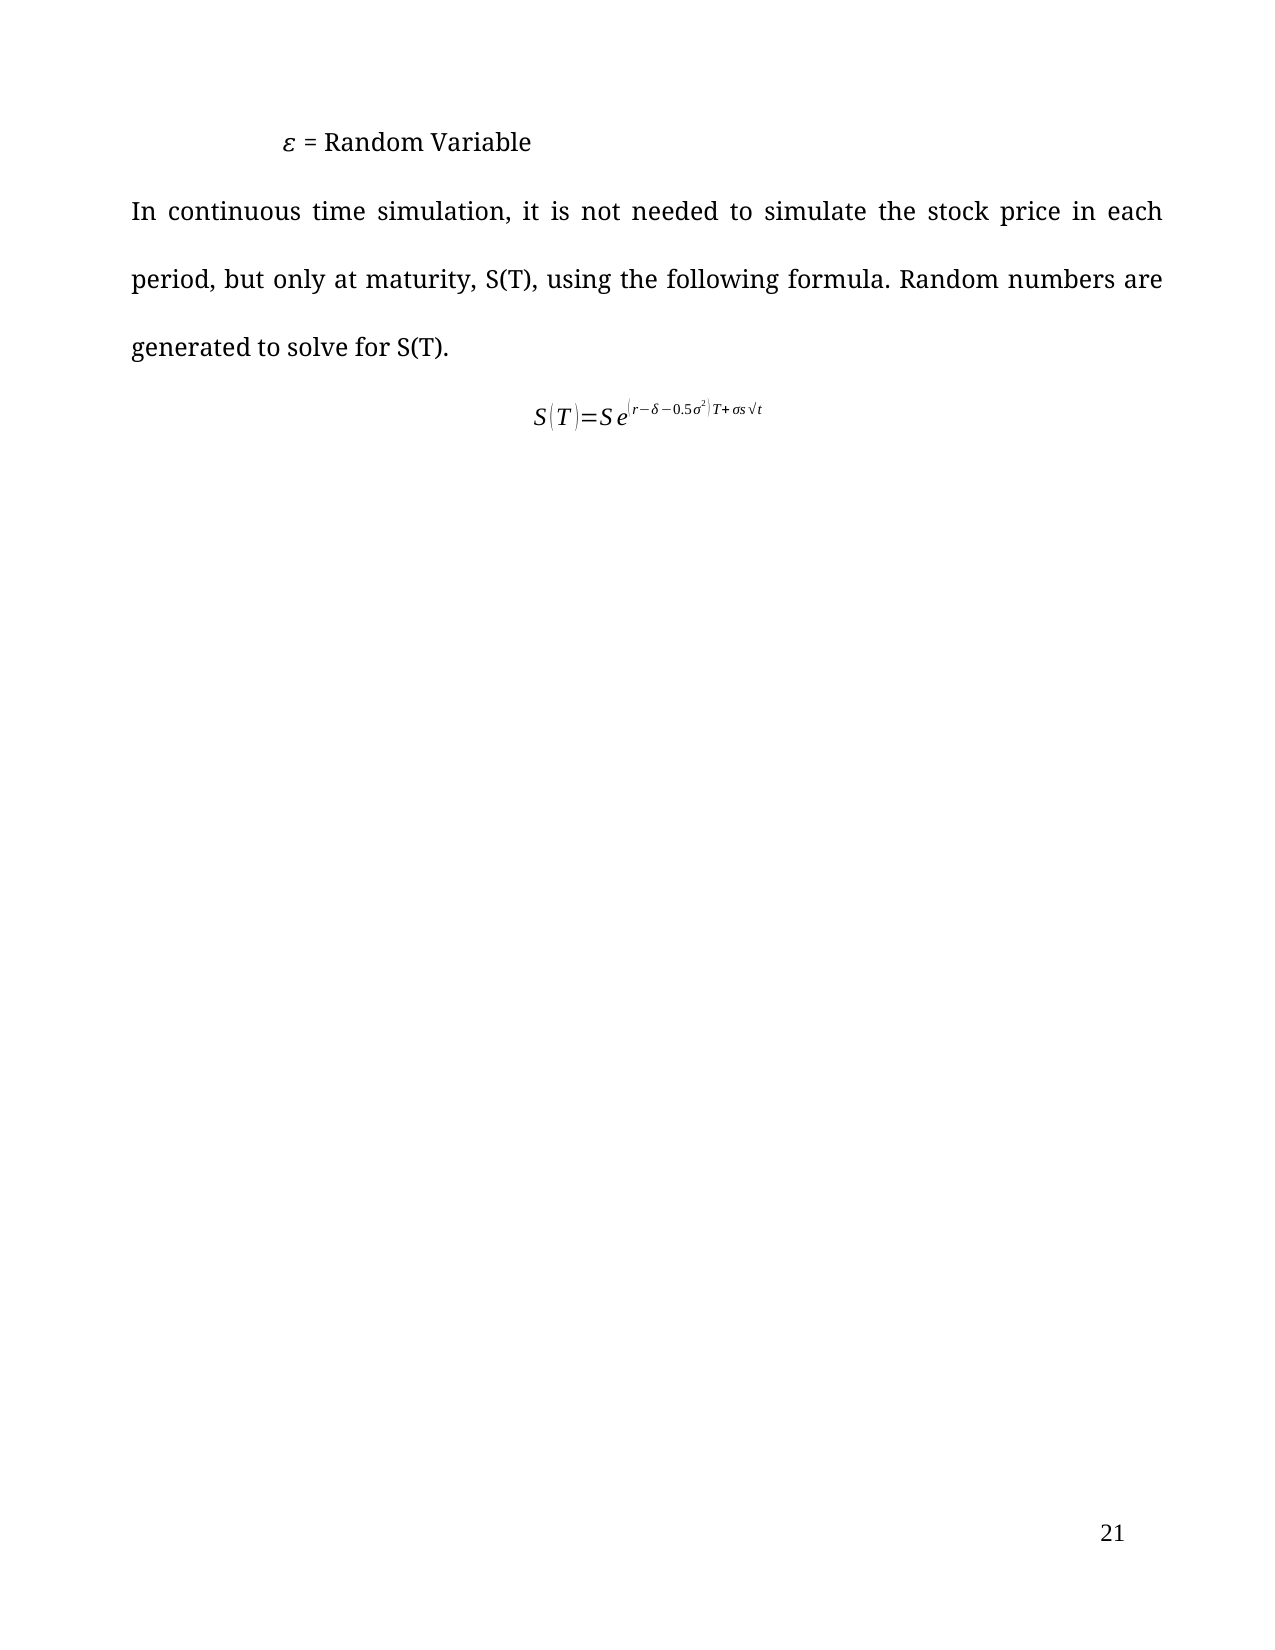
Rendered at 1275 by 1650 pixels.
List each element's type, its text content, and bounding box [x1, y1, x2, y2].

text 𝜀 = Random Variable [281, 125, 1177, 159]
text In continuous time simulation, it is not needed to simulate the stock price in each period, but only at maturity, S(T), using the following formula. Random numbers are generated to solve for S(T). [131, 193, 1164, 363]
